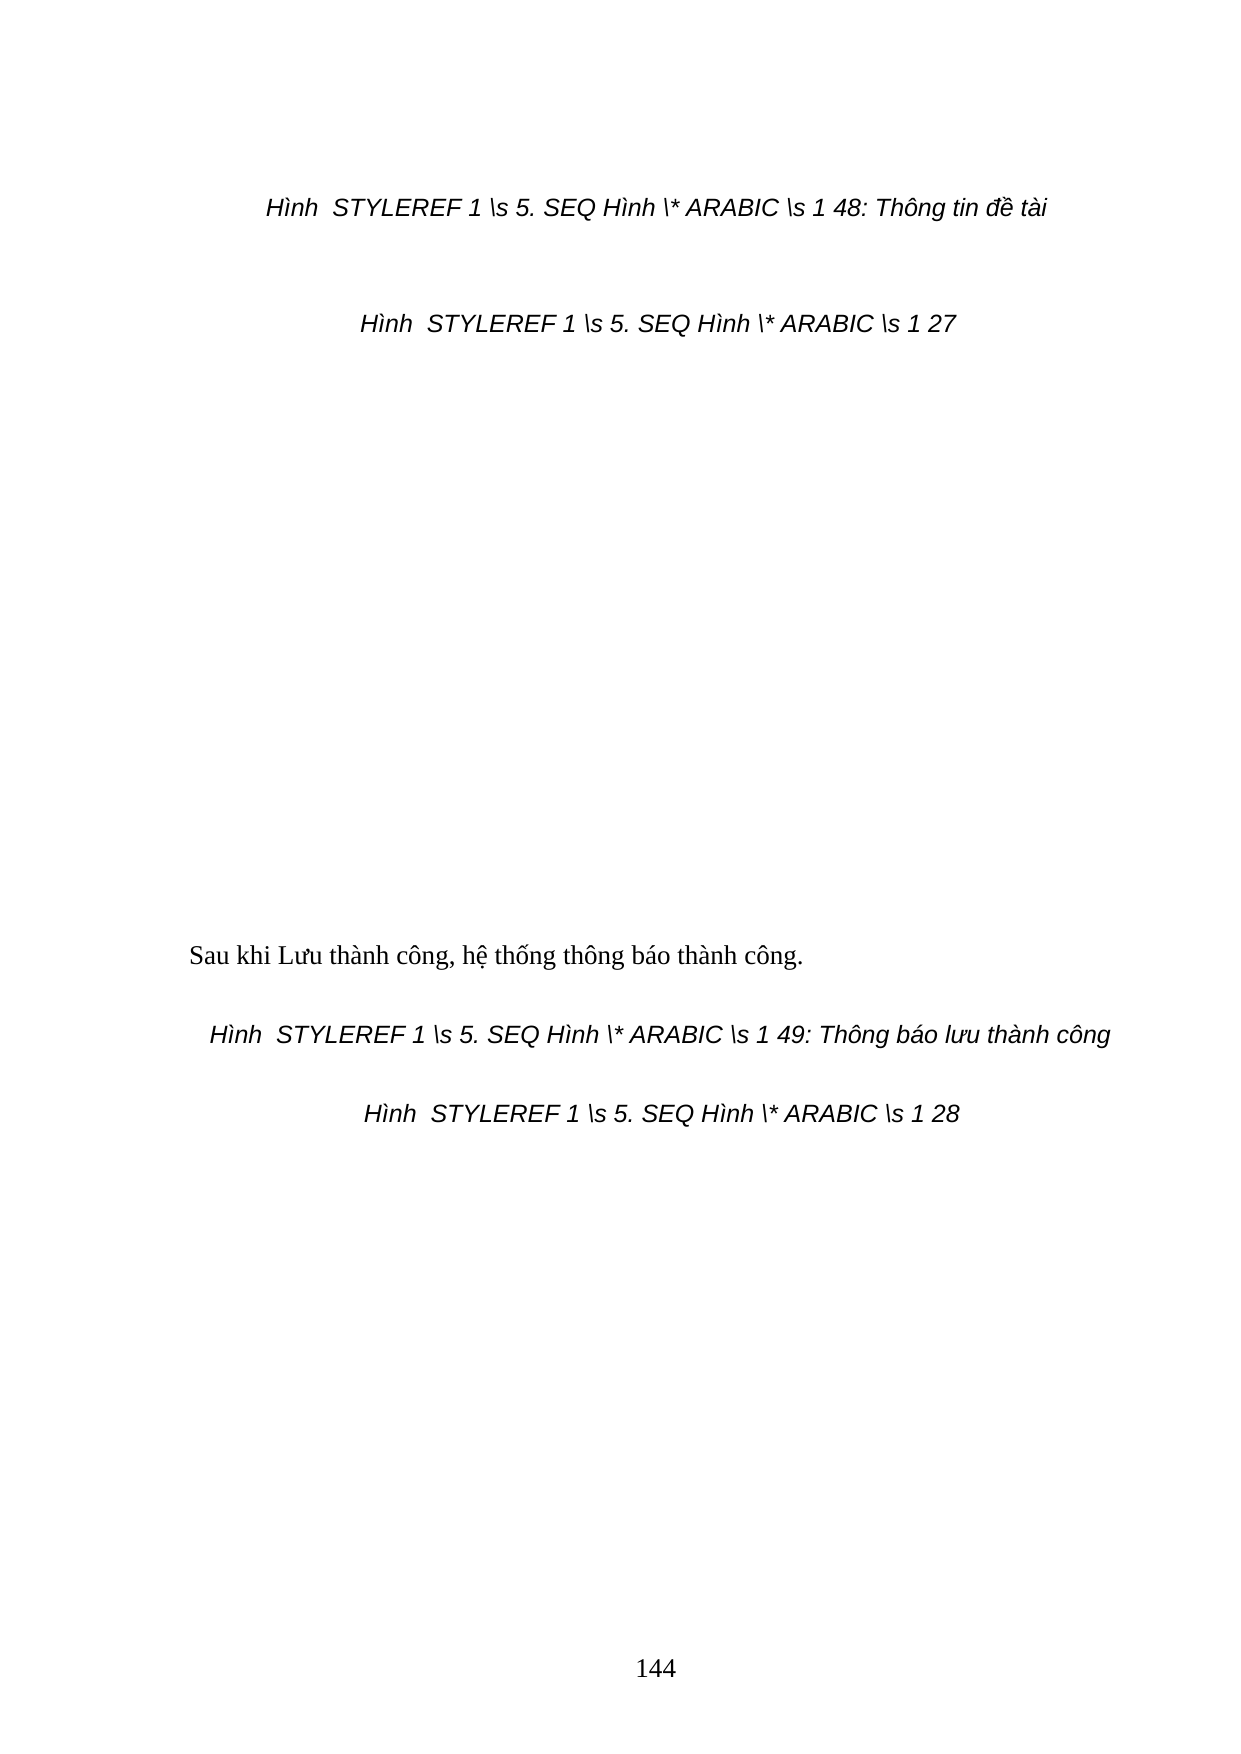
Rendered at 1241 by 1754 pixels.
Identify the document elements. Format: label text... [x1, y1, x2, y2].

text Sau khi Lưu thành công, hệ thống thông báo thành công. [189, 939, 1122, 970]
